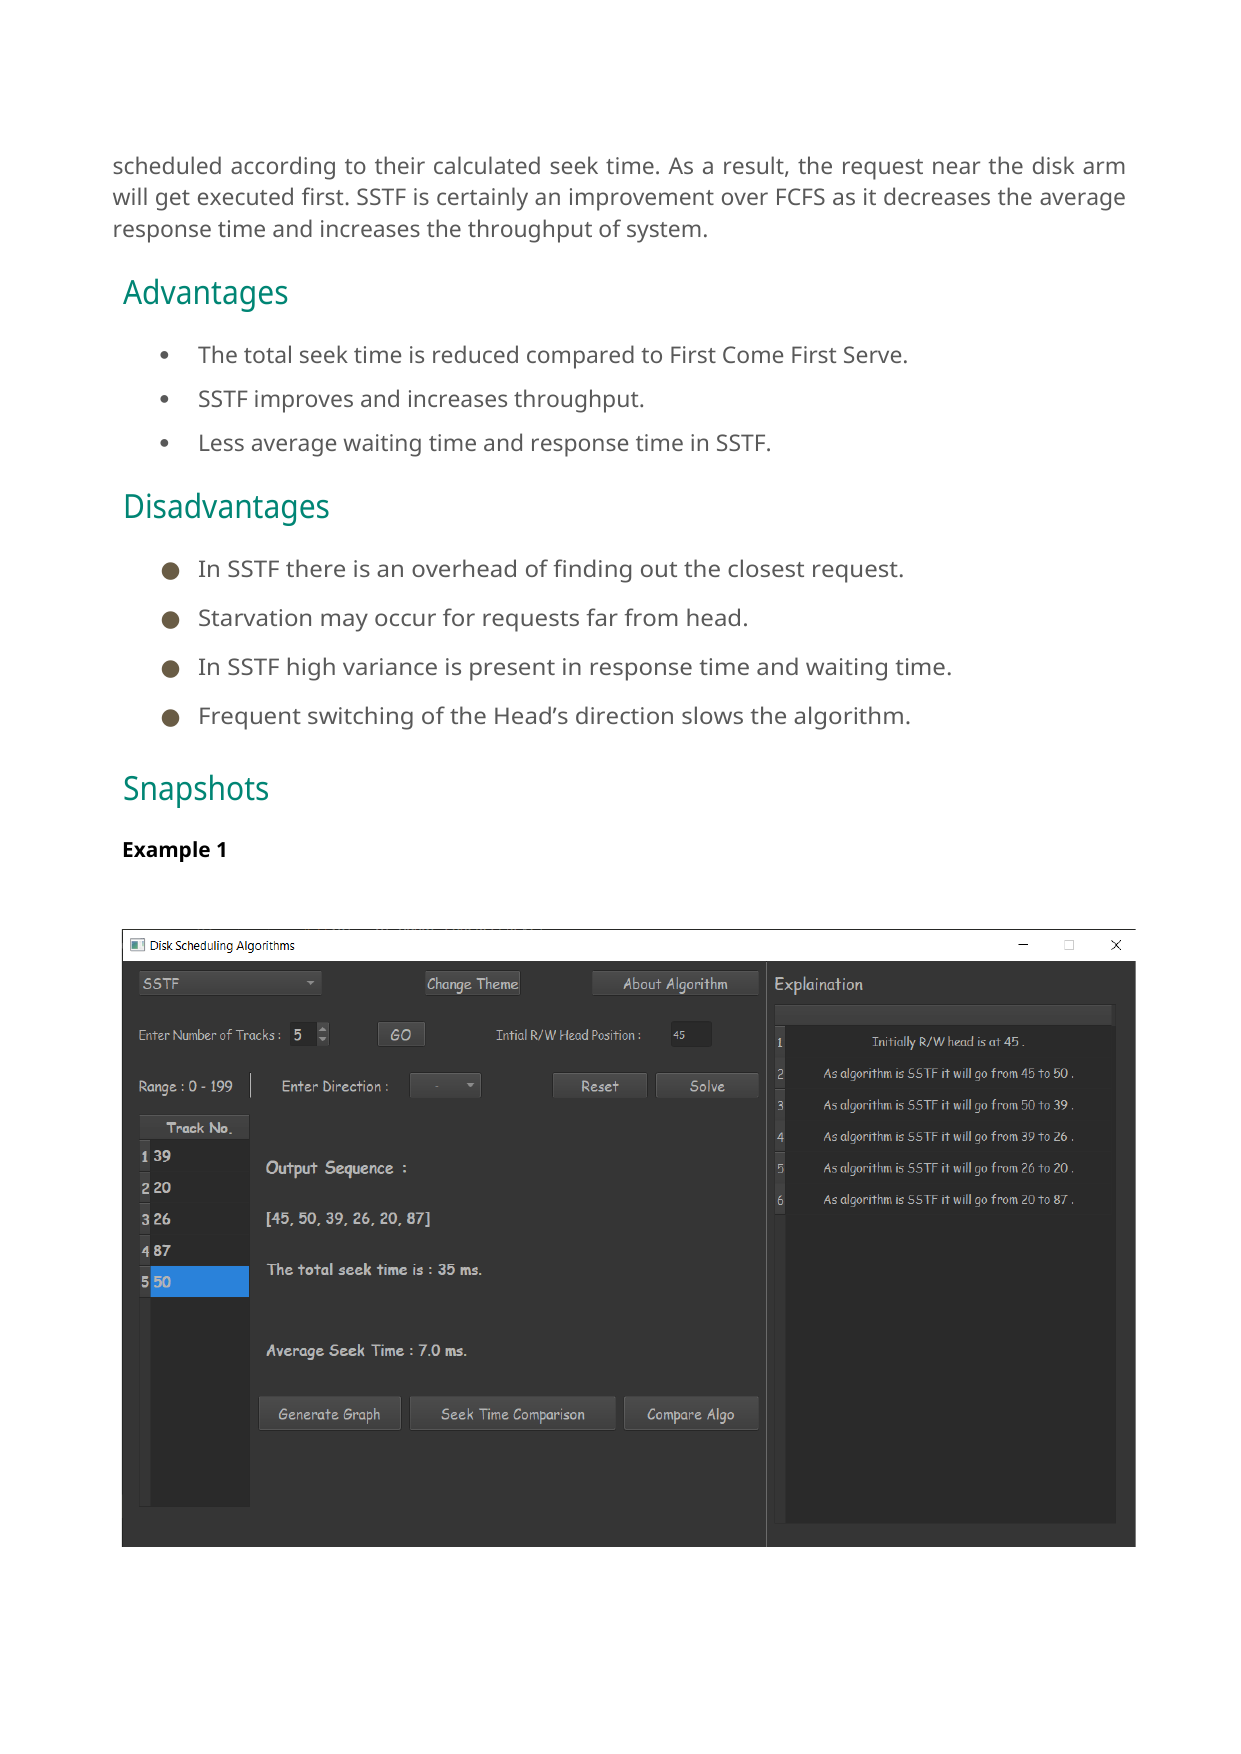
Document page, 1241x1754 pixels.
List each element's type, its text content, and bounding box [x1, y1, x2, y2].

list Starvation may occur for requests far from head. [160, 602, 1058, 633]
list In SSTF high variance is present in response time and waiting time. [160, 651, 1058, 682]
list In SSTF there is an overhead of finding out the closest request. [160, 553, 1058, 584]
list Frequent switching of the Head’s direction slows the algorithm. [160, 700, 1058, 731]
subtitle Snapshots [123, 765, 1128, 810]
subtitle Advantages [123, 269, 1128, 314]
list Less average waiting time and response time in SSTF. [160, 426, 1128, 458]
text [112, 150, 1128, 244]
text Example 1 [122, 835, 1128, 864]
list SSTF improves and increases throughput. [160, 383, 1128, 414]
picture [121, 929, 1136, 1547]
subtitle Disadvantages [123, 483, 1128, 528]
list The total seek time is reduced compared to First Come First Serve. [160, 339, 1128, 370]
